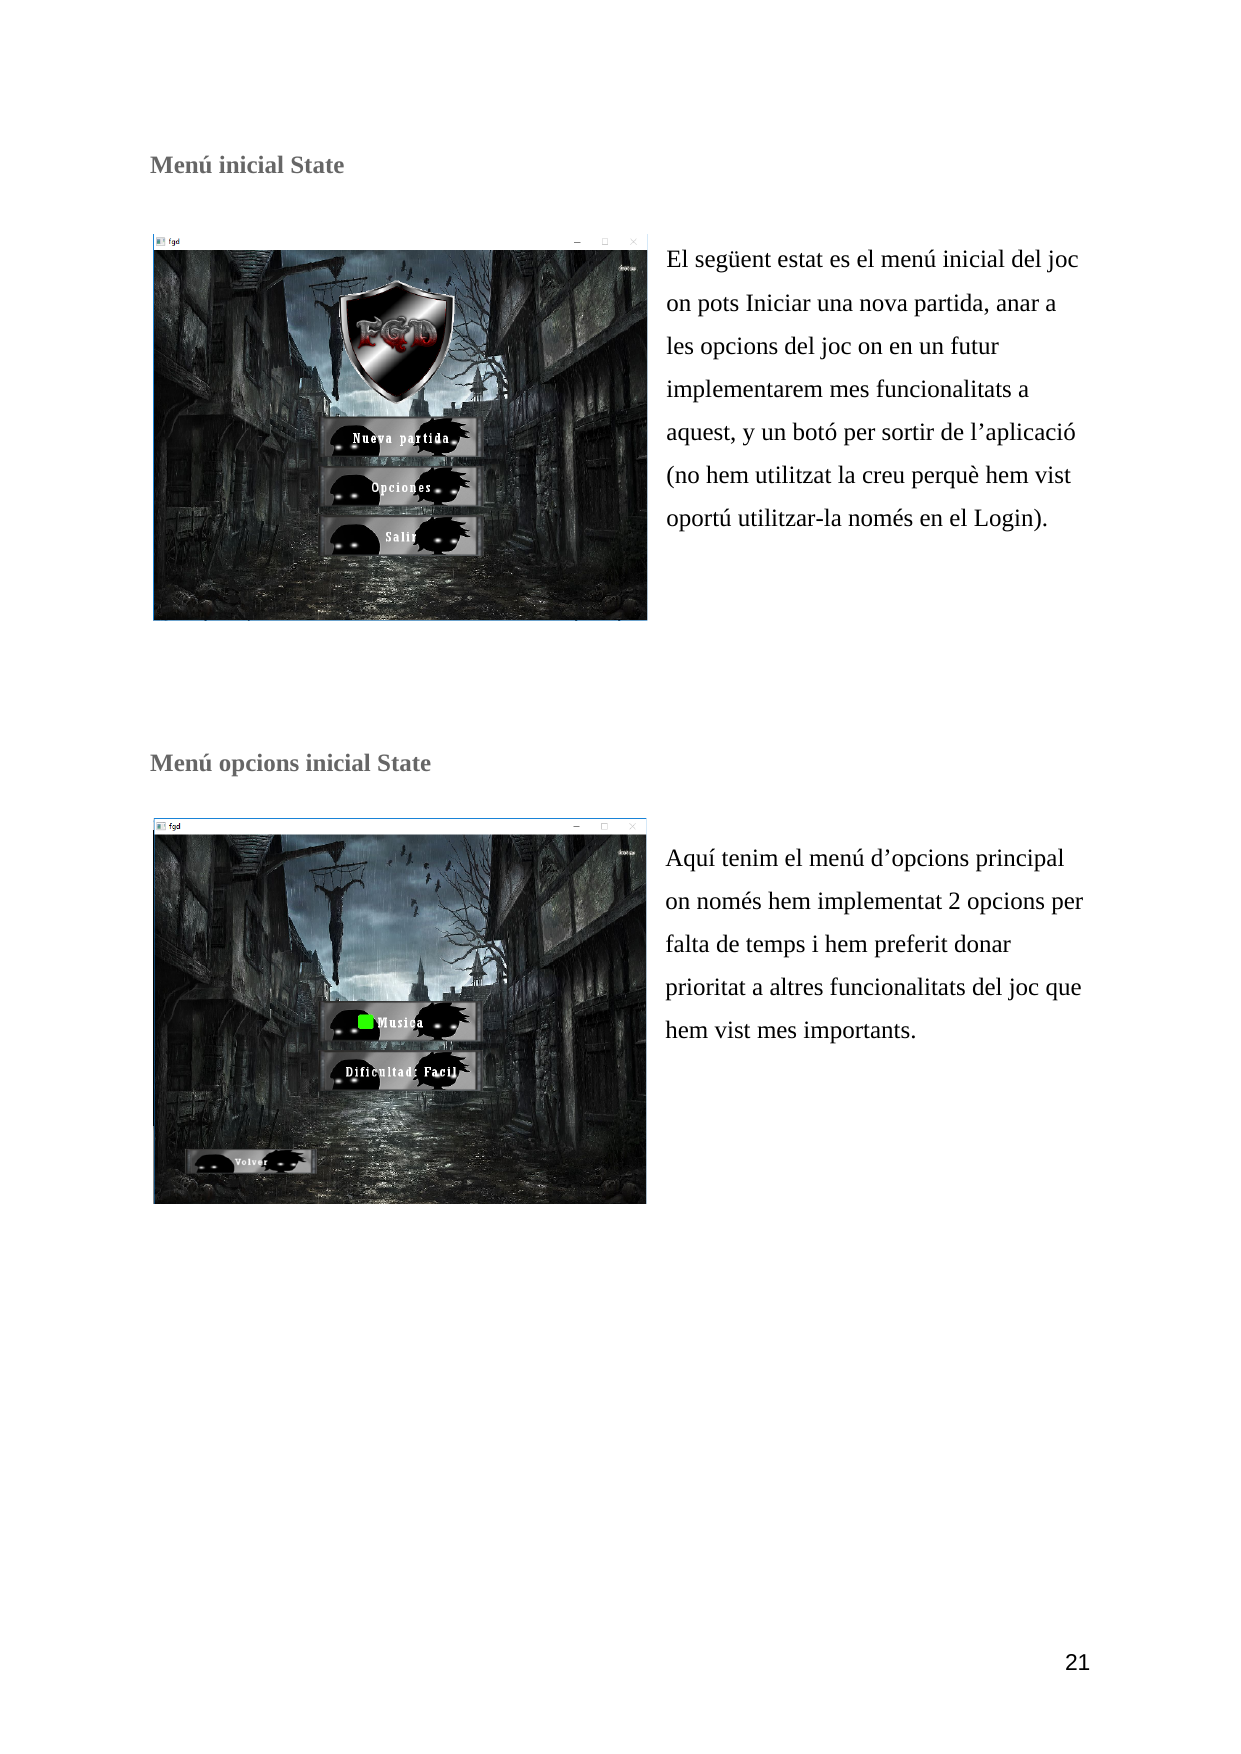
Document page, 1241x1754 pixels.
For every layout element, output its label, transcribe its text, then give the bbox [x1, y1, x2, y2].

picture [153, 234, 648, 621]
picture [153, 818, 647, 1204]
subtitle Menú opcions inicial State [150, 748, 1090, 777]
subtitle Menú inicial State [150, 150, 1090, 179]
text El següent estat es el menú inicial del joc on pots Iniciar una nova partida, anar a les opcions del joc on en un futur implementarem mes funcionalitats a aquest, y un botó per sortir de l’aplicació (no hem utilitzat la creu perquè hem vist oportú utilitzar-la només en el Login). [648, 244, 1090, 532]
text Aquí tenim el menú d’opcions principal on només hem implementat 2 opcions per falta de temps i hem preferit donar prioritat a altres funcionalitats del joc que hem vist mes importants. [647, 843, 1090, 1044]
